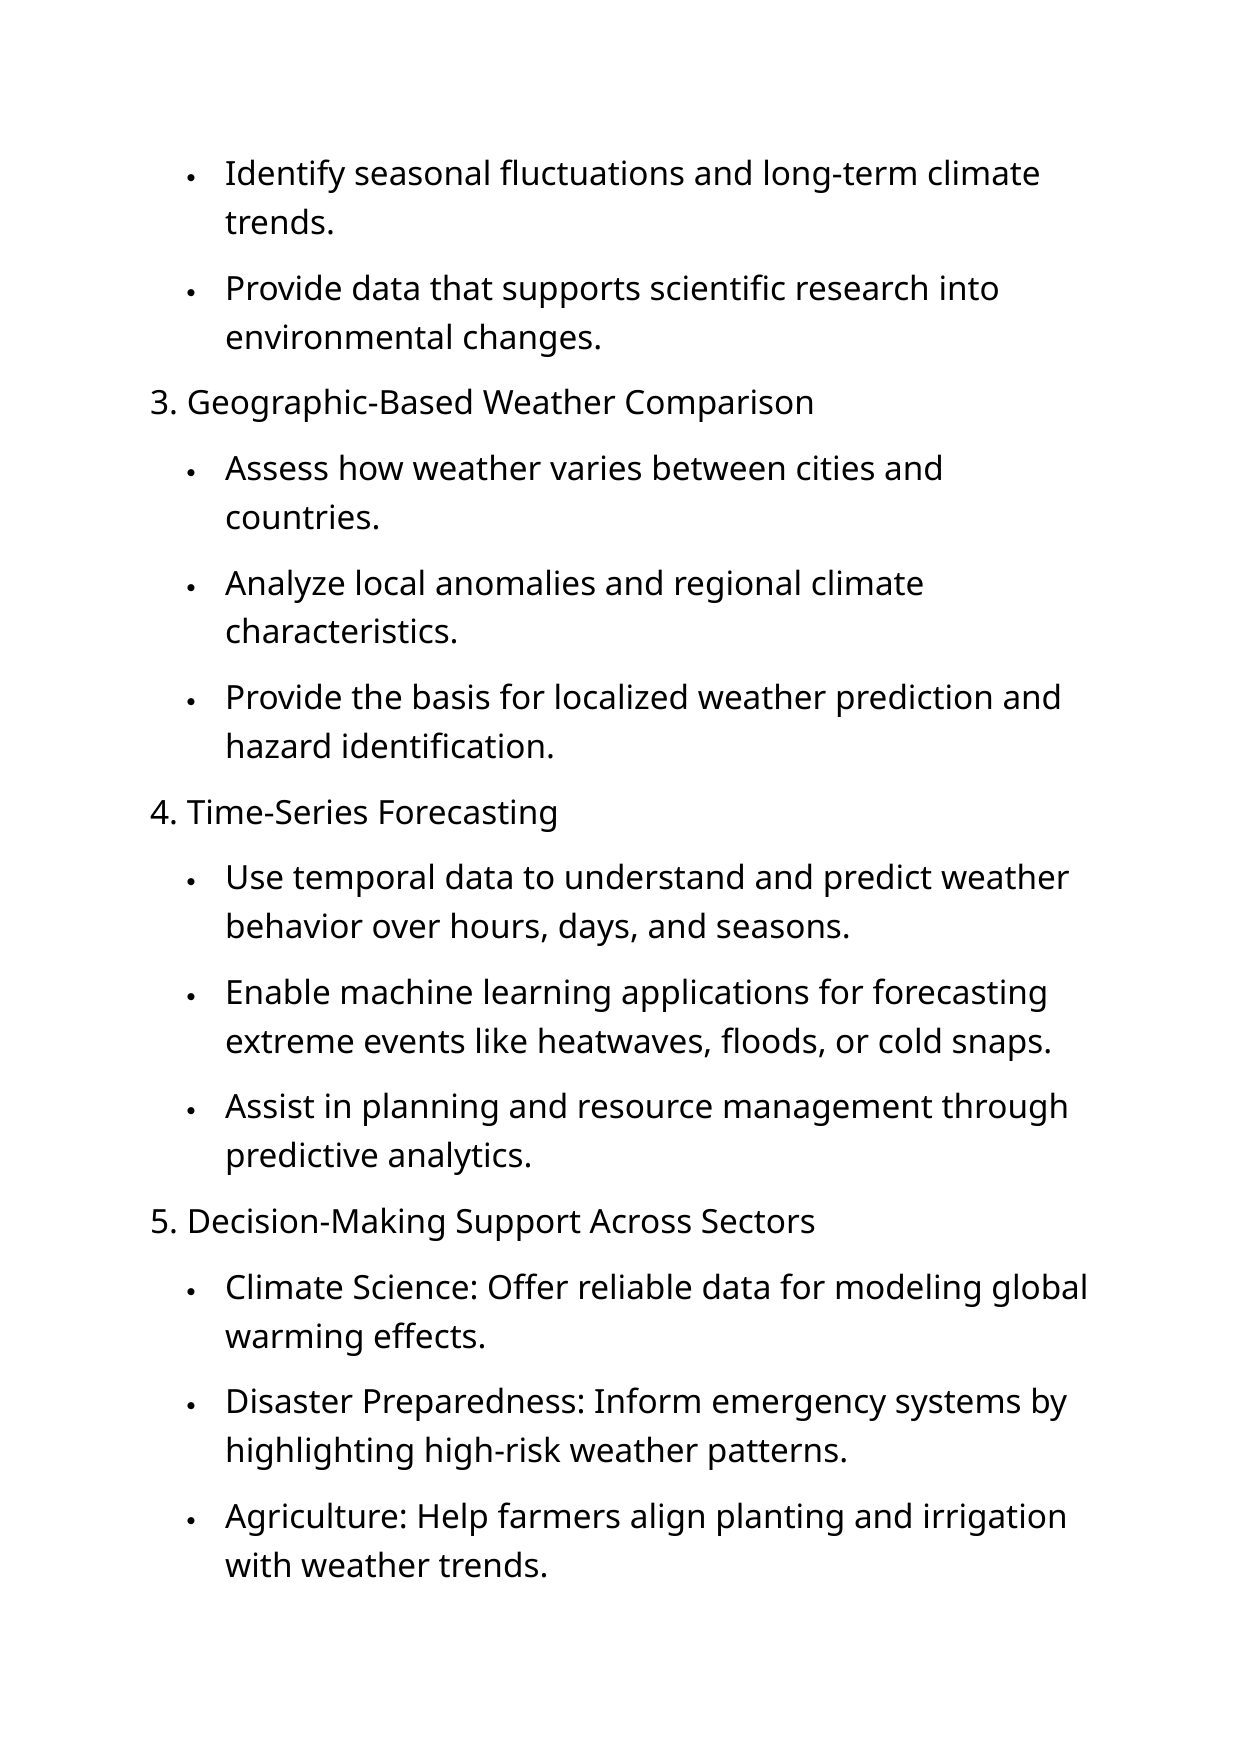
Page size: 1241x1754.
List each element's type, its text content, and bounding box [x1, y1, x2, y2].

list Identify seasonal fluctuations and long-term climate trends. [187, 150, 1090, 244]
list Provide data that supports scientific research into environmental changes. [187, 264, 1090, 359]
list Assist in planning and resource management through predictive analytics. [187, 1083, 1090, 1178]
text 5. Decision-Making Support Across Sectors [150, 1198, 1090, 1243]
list Provide the basis for localized weather prediction and hazard identification. [187, 674, 1090, 768]
list Analyze local anomalies and regional climate characteristics. [187, 559, 1090, 654]
list Disaster Preparedness: Inform emergency systems by highlighting high-risk weather patterns. [187, 1378, 1090, 1472]
list Use temporal data to understand and predict weather behavior over hours, days, and seasons. [187, 854, 1090, 948]
list Climate Science: Offer reliable data for modeling global warming effects. [187, 1263, 1090, 1358]
list Enable machine learning applications for forecasting extreme events like heatwaves, floods, or cold snaps. [187, 969, 1090, 1063]
text 3. Geographic-Based Weather Comparison [150, 379, 1090, 424]
text 4. Time-Series Forecasting [150, 788, 1090, 834]
list Agriculture: Help farmers align planting and irrigation with weather trends. [187, 1493, 1090, 1587]
list Assess how weather varies between cities and countries. [187, 445, 1090, 539]
